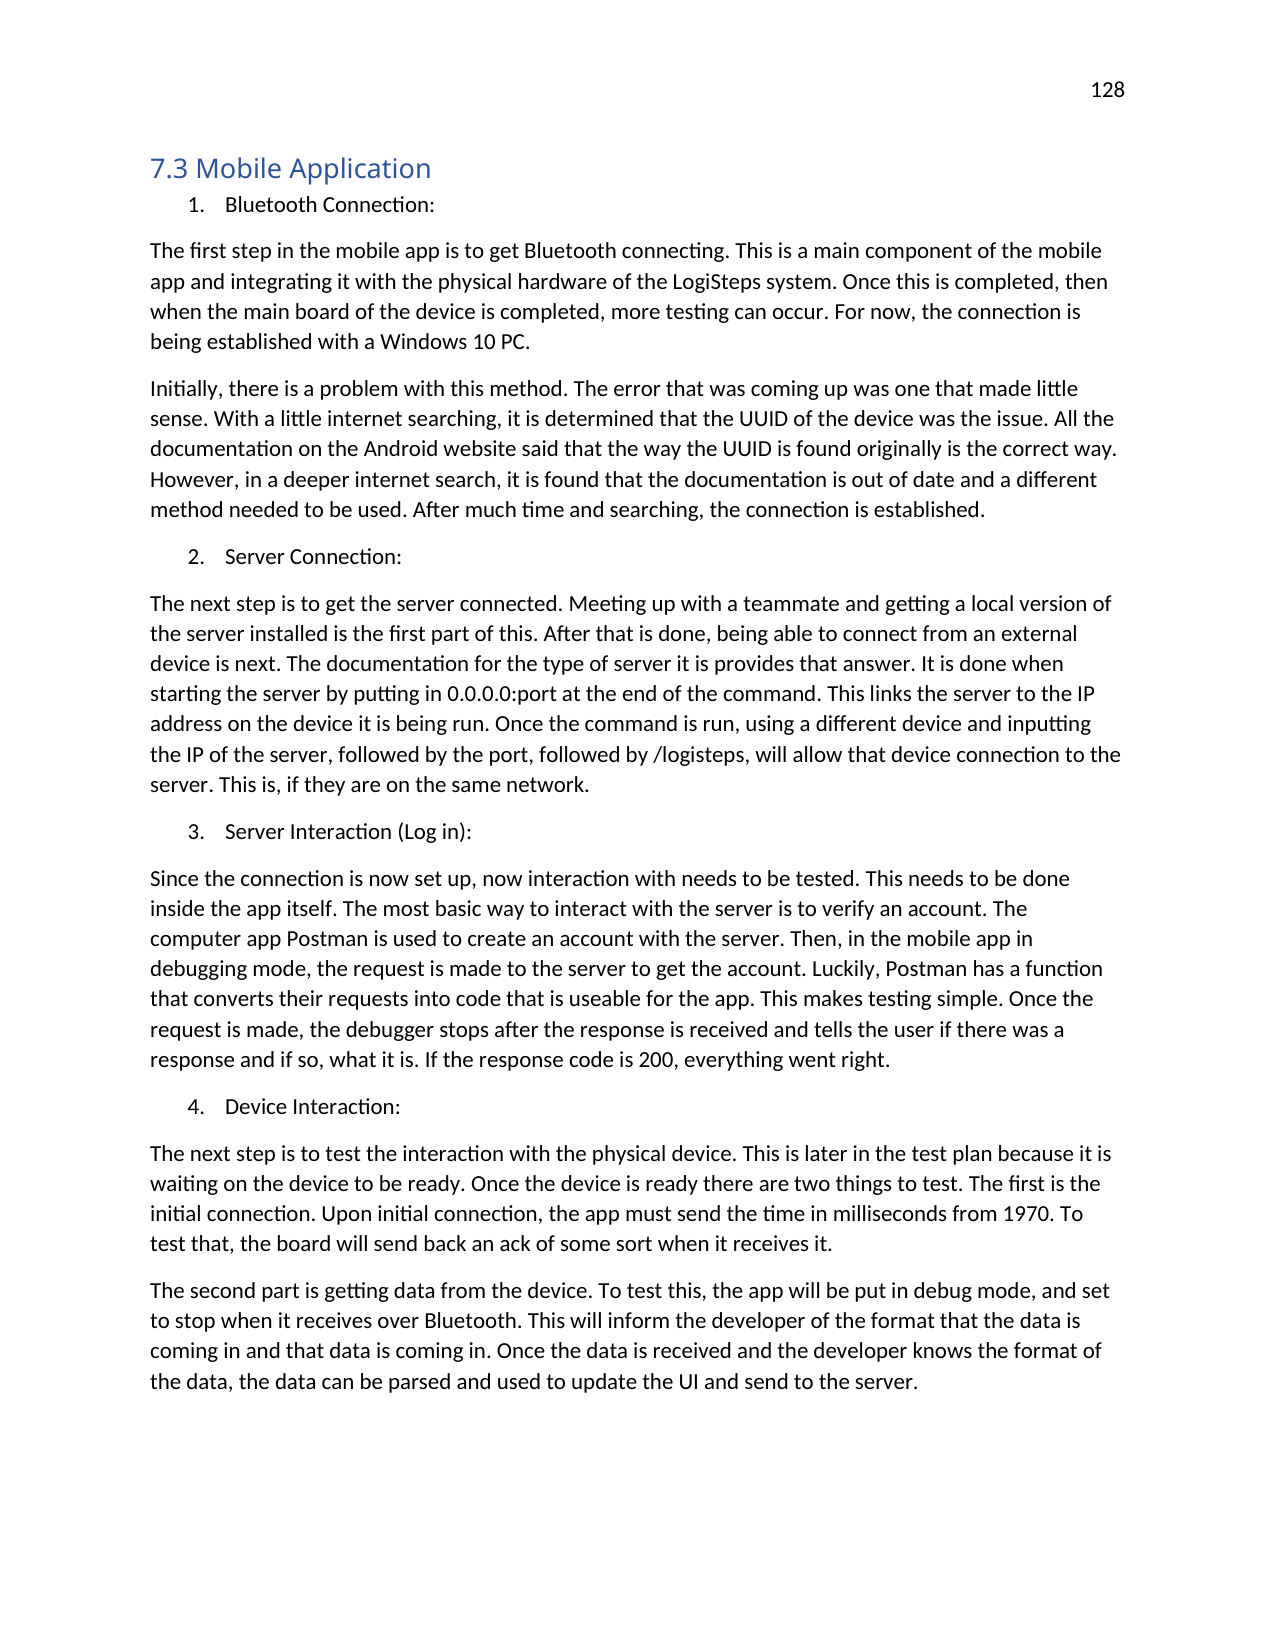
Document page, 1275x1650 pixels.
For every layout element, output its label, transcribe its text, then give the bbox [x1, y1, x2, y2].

text Initially, there is a problem with this method. The error that was coming up was one that made little sense. With a little internet searching, it is determined that the UUID of the device was the issue. All the documentation on the Android website said that the way the UUID is found originally is the correct way. However, in a deeper internet search, it is found that the documentation is out of date and a different method needed to be used. After much time and searching, the connection is established. [150, 374, 1125, 523]
list Server Connection: [187, 542, 1125, 570]
list Server Interaction (Log in): [187, 817, 1125, 845]
list Bluetooth Connection: [187, 190, 1125, 218]
text The next step is to test the interaction with the physical device. This is later in the test plan because it is waiting on the device to be ready. Once the device is ready there are two things to test. The first is the initial connection. Upon initial connection, the app must send the time in milliseconds from 1970. To test that, the board will send back an ack of some sort when it receives it. [150, 1139, 1125, 1257]
text The next step is to get the server connected. Meeting up with a teammate and getting a local version of the server installed is the first part of this. After that is done, being able to connect from an external device is next. The documentation for the type of server it is provides that answer. It is done when starting the server by putting in 0.0.0.0:port at the end of the command. This links the server to the IP address on the device it is being run. Once the command is run, using a different device and inputting the IP of the server, followed by the port, followed by /logisteps, will allow that device connection to the server. This is, if they are on the same network. [150, 589, 1125, 798]
text The second part is getting data from the device. To test this, the app will be put in debug mode, and set to stop when it receives over Bluetooth. This will inform the developer of the format that the data is coming in and that data is coming in. Once the data is received and the developer knows the format of the data, the data can be parsed and used to update the UI and send to the server. [150, 1276, 1125, 1395]
text The first step in the mobile app is to get Bluetooth connecting. This is a main component of the mobile app and integrating it with the physical hardware of the LogiSteps system. Once this is completed, then when the main board of the device is completed, more testing can occur. For now, the connection is being established with a Windows 10 PC. [150, 237, 1125, 355]
text Since the connection is now set up, now interaction with needs to be tested. This needs to be done inside the app itself. The most basic way to interact with the server is to verify an account. The computer app Postman is used to create an account with the server. Then, in the mobile app in debugging mode, the request is made to the server to get the account. Luckily, Postman has a function that converts their requests into code that is useable for the app. This makes testing simple. Once the request is made, the debugger stops after the response is received and tells the user if there was a response and if so, what it is. If the response code is 200, everything went right. [150, 864, 1125, 1073]
subtitle 7.3 Mobile Application [150, 150, 1125, 187]
list Device Interaction: [187, 1092, 1125, 1120]
